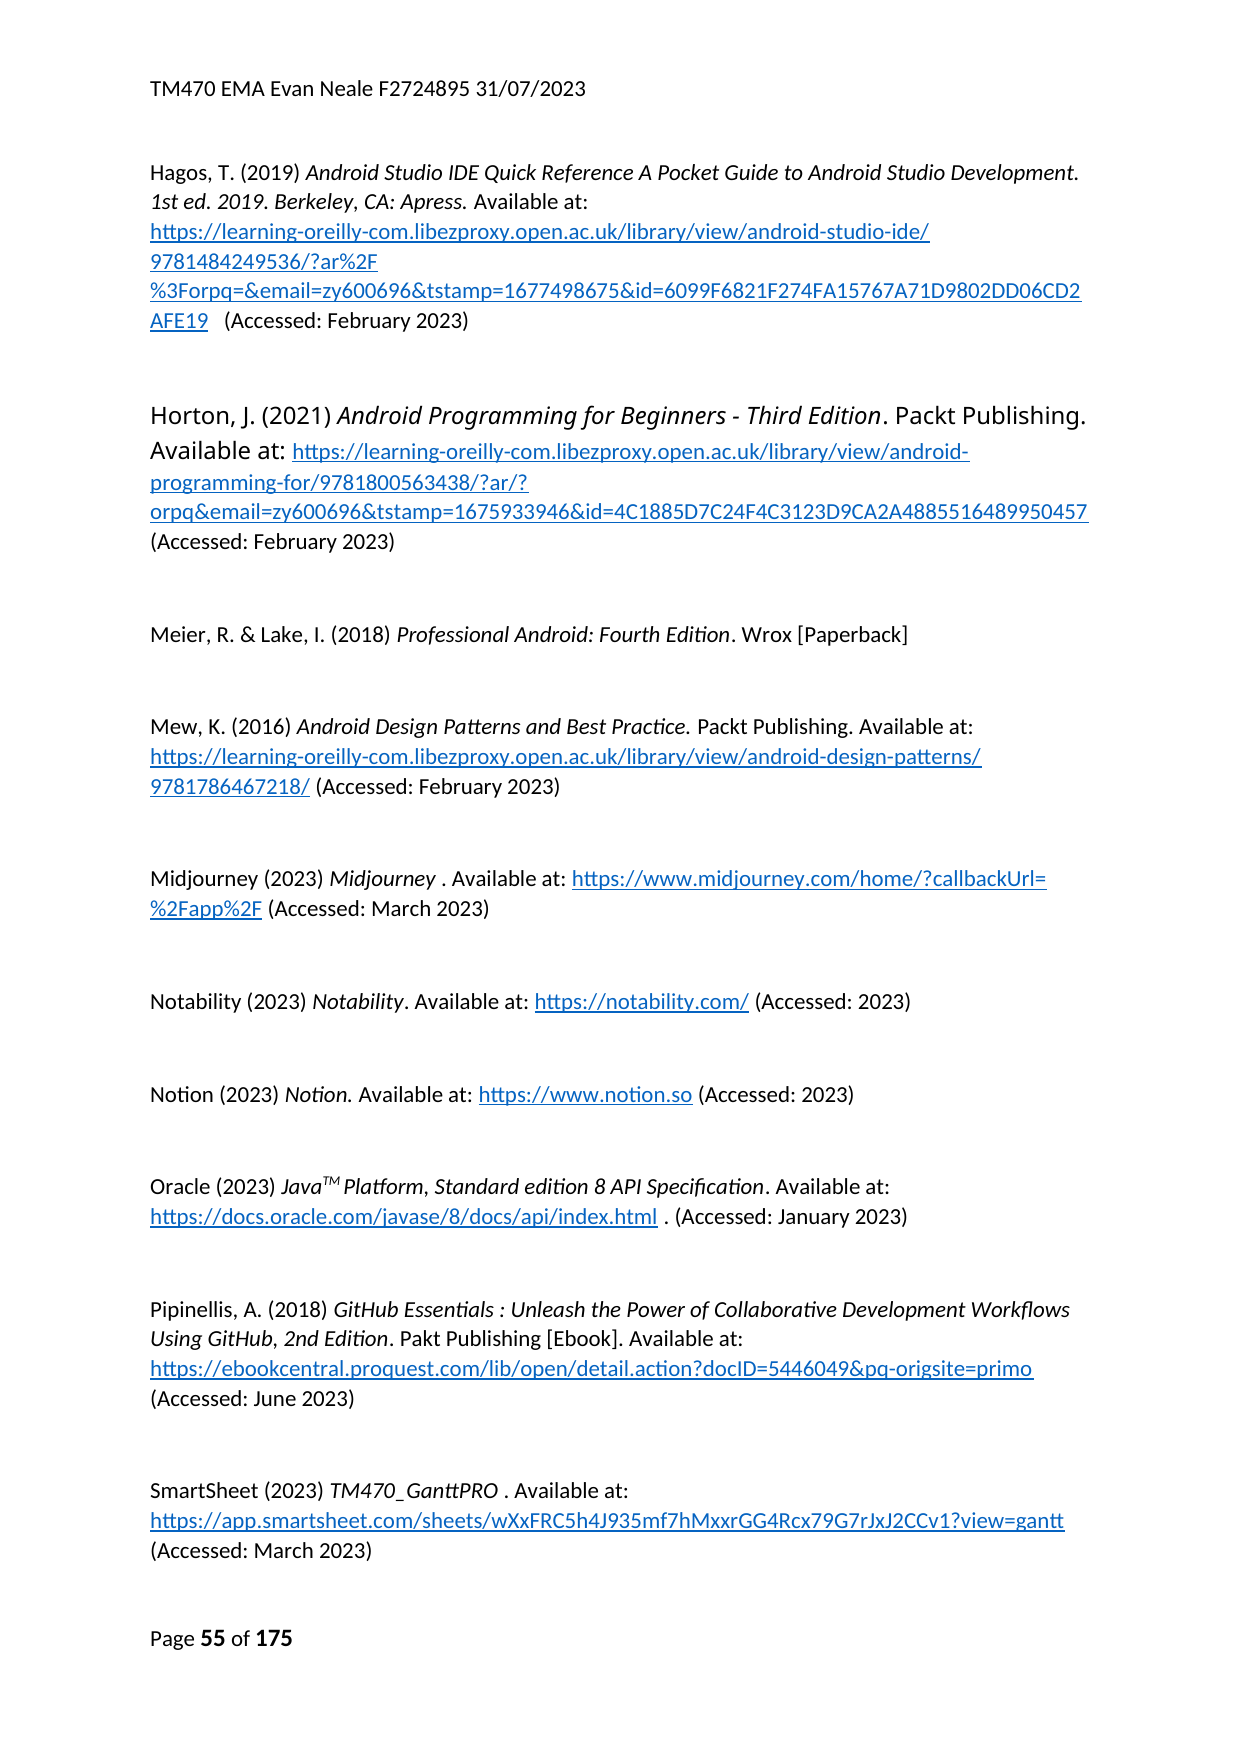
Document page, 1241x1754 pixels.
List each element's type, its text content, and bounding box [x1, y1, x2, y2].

text Pipinellis, A. (2018) GitHub Essentials : Unleash the Power of Collaborative Development Workflows Using GitHub, 2nd Edition. Pakt Publishing [Ebook]. Available at: https://ebookcentral.proquest.com/lib/open/detail.action?docID=5446049&pq-origsite=primo (Accessed: June 2023) [150, 1295, 1090, 1412]
text Notion (2023) Notion. Available at: https://www.notion.so (Accessed: 2023) [150, 1080, 1090, 1108]
text Oracle (2023) JavaTM Platform, Standard edition 8 API Specification. Available at: https://docs.oracle.com/javase/8/docs/api/index.html . (Accessed: January 2023) [150, 1172, 1090, 1230]
text Notability (2023) Notability. Available at: https://notability.com/ (Accessed: 2023) [150, 987, 1090, 1015]
text Mew, K. (2016) Android Design Patterns and Best Practice. Packt Publishing. Available at: https://learning-oreilly-com.libezproxy.open.ac.uk/library/view/android-design-patterns/9781786467218/ (Accessed: February 2023) [150, 712, 1090, 800]
text Hagos, T. (2019) Android Studio IDE Quick Reference A Pocket Guide to Android Studio Development. 1st ed. 2019. Berkeley, CA: Apress. Available at: https://learning-oreilly-com.libezproxy.open.ac.uk/library/view/android-studio-ide/9781484249536/?ar%2F%3Forpq=&email=zy600696&tstamp=1677498675&id=6099F6821F274FA15767A71D9802DD06CD2AFE19 (Accessed: February 2023) [150, 158, 1090, 334]
text Meier, R. & Lake, I. (2018) Professional Android: Fourth Edition. Wrox [Paperback] [150, 620, 1090, 648]
text SmartSheet (2023) TM470_GanttPRO . Available at: https://app.smartsheet.com/sheets/wXxFRC5h4J935mf7hMxxrGG4Rcx79G7rJxJ2CCv1?view=gantt (Accessed: March 2023) [150, 1477, 1090, 1564]
text Horton, J. (2021) Android Programming for Beginners - Third Edition. Packt Publishing. Available at: https://learning-oreilly-com.libezproxy.open.ac.uk/library/view/android-programming-for/9781800563438/?ar/?orpq&email=zy600696&tstamp=1675933946&id=4C1885D7C24F4C3123D9CA2A4885516489950457 (Accessed: February 2023) [150, 399, 1090, 555]
text Midjourney (2023) Midjourney . Available at: https://www.midjourney.com/home/?callbackUrl=%2Fapp%2F (Accessed: March 2023) [150, 864, 1090, 922]
